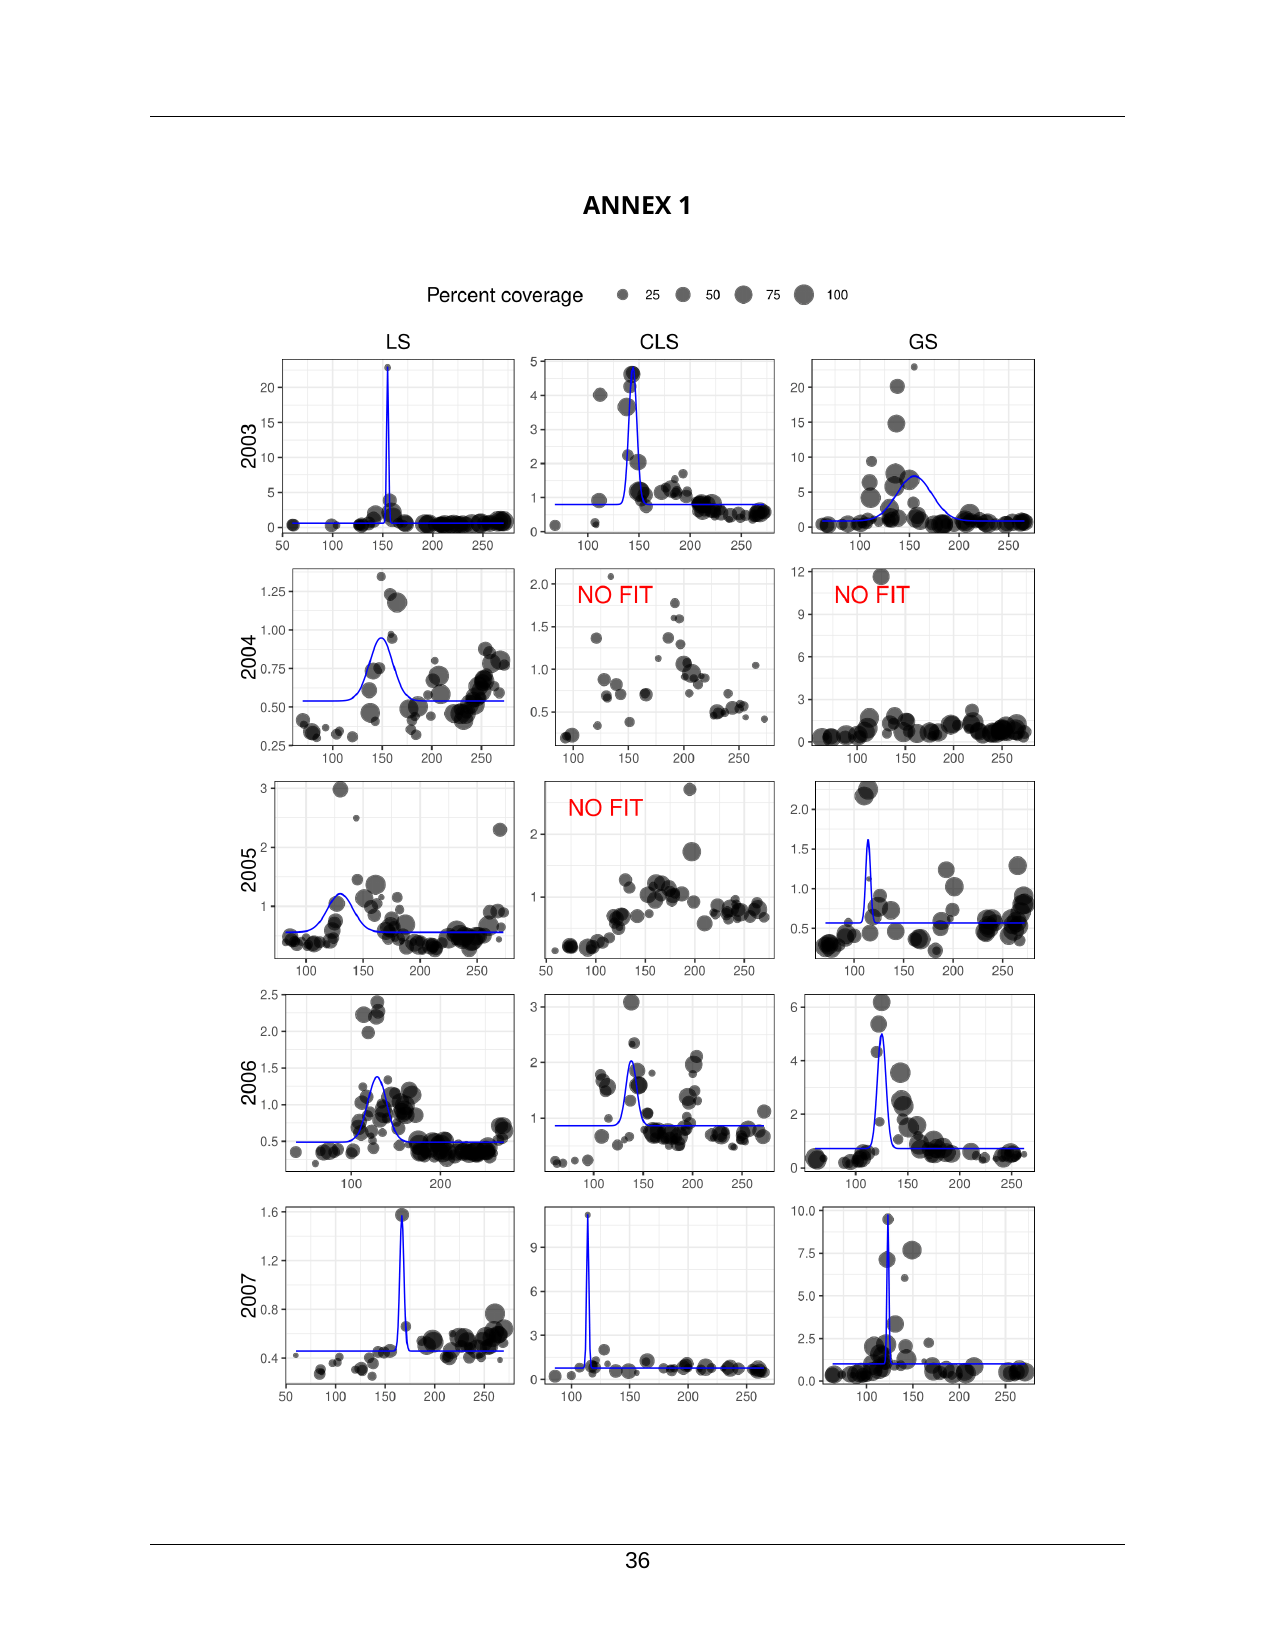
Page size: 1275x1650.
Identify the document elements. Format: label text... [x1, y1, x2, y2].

picture [207, 234, 1068, 1412]
subtitle Annex 1 [150, 187, 1125, 222]
